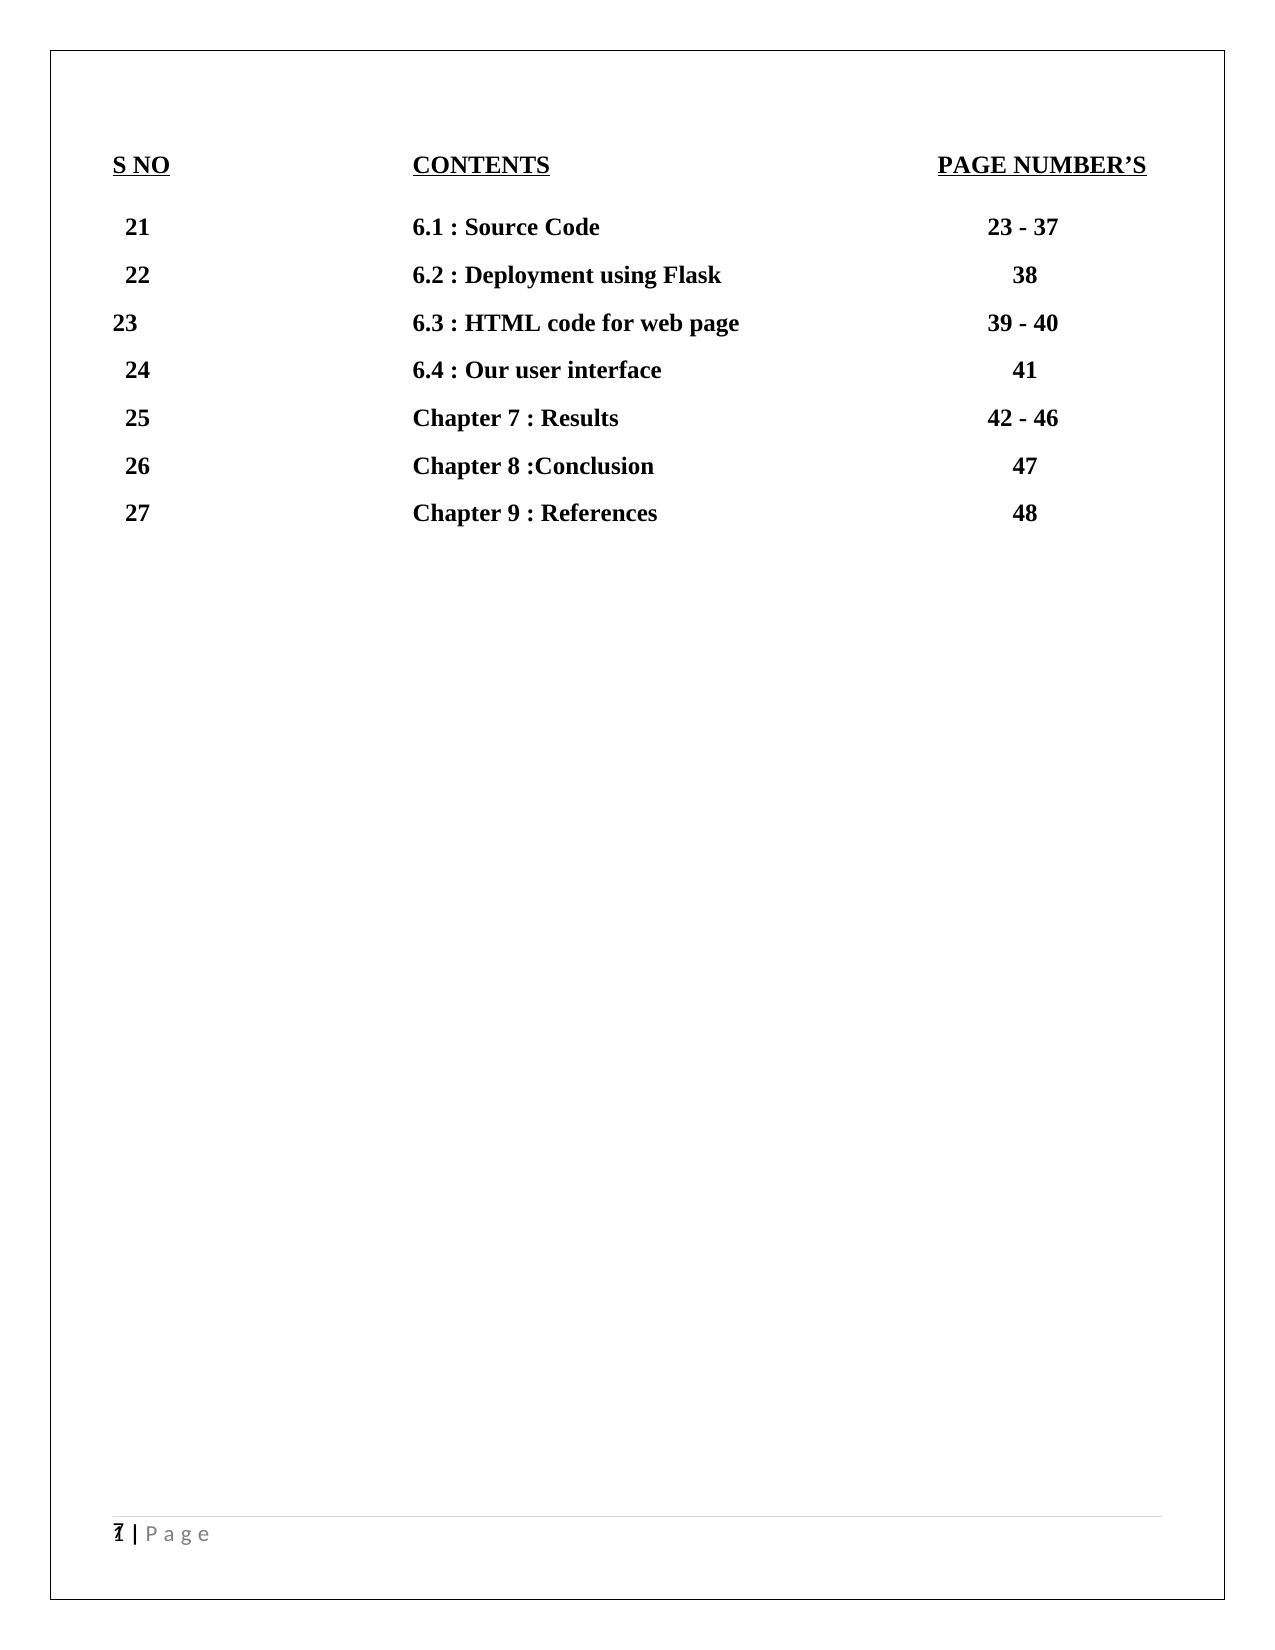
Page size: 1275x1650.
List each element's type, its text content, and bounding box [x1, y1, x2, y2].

list 6.1 : Source Code 23 - 37 [112, 212, 1162, 241]
text 27 Chapter 9 : References 48 [112, 498, 1162, 527]
text 25 Chapter 7 : Results 42 - 46 [112, 403, 1162, 432]
list 23 6.3 : HTML code for web page 39 - 40 [112, 308, 1162, 336]
text 24 6.4 : Our user interface 41 [112, 355, 1162, 384]
text 26 Chapter 8 :Conclusion 47 [112, 451, 1162, 479]
text S NO CONTENTS PAGE NUMBER’S [112, 150, 1162, 179]
list 6.2 : Deployment using Flask 38 [112, 260, 1162, 289]
